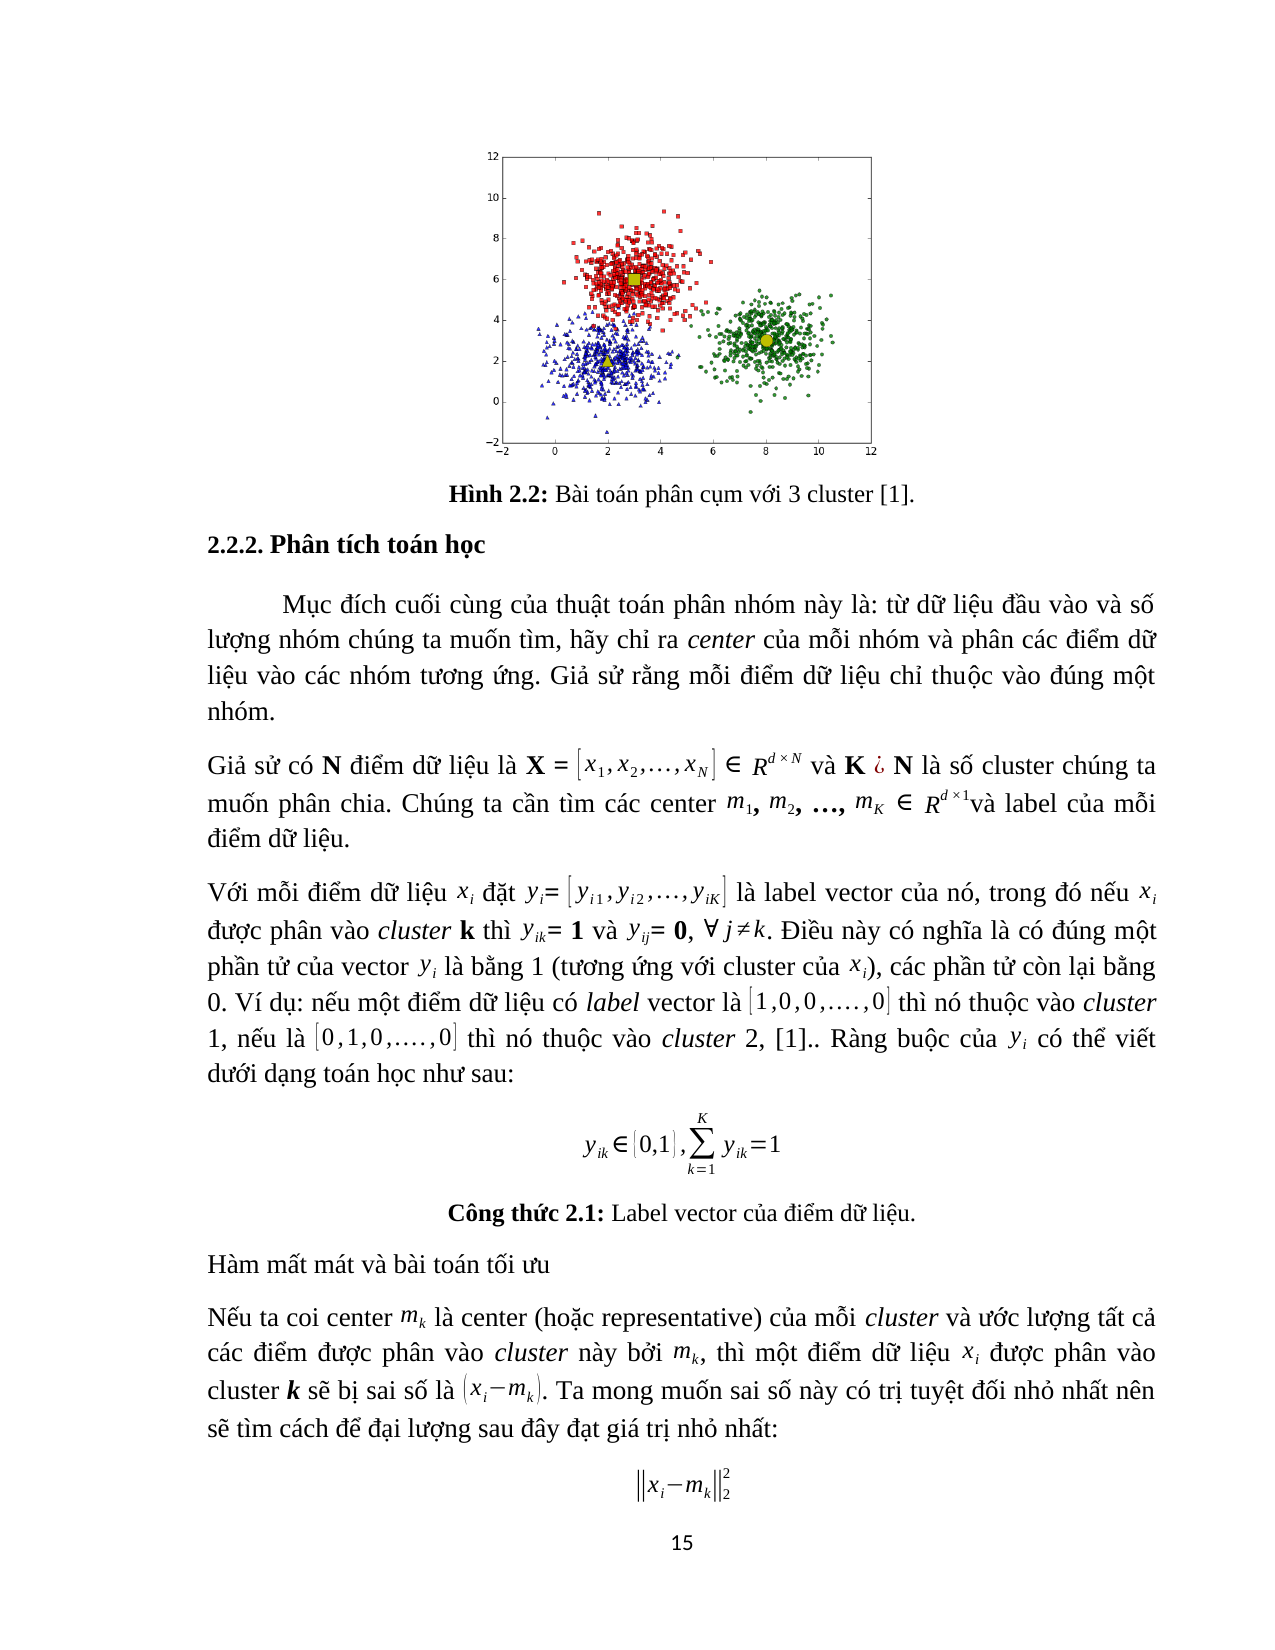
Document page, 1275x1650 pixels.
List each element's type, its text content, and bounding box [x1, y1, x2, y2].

text Mục đích cuối cùng của thuật toán phân nhóm này là: từ dữ liệu đầu vào và số lượng nhóm chúng ta muốn tìm, hãy chỉ ra center của mỗi nhóm và phân các điểm dữ liệu vào các nhóm tương ứng. Giả sử rằng mỗi điểm dữ liệu chỉ thuộc vào đúng một nhóm. [207, 588, 1156, 726]
text Hàm mất mát và bài toán tối ưu [207, 1248, 1156, 1279]
picture [485, 150, 879, 458]
text Công thức 2.1: Label vector của điểm dữ liệu. [207, 1198, 1156, 1227]
text Giả sử có N điểm dữ liệu là X = và K N là số cluster chúng ta muốn phân chia. Chúng ta cần tìm các center , , …, và label của mỗi điểm dữ liệu. [207, 747, 1156, 854]
subtitle Phân tích toán học [207, 529, 1156, 560]
text Với mỗi điểm dữ liệu đặt = là label vector của nó, trong đó nếu được phân vào cluster k thì = 1 và = 0, . Điều này có nghĩa là có đúng một phần tử của vector là bằng 1 (tương ứng với cluster của ), các phần tử còn lại bằng 0. Ví dụ: nếu một điểm dữ liệu có label vector là thì nó thuộc vào cluster 1, nếu là thì nó thuộc vào cluster 2, [1].. Ràng buộc của có thể viết dưới dạng toán học như sau: [207, 875, 1156, 1089]
text Nếu ta coi center là center (hoặc representative) của mỗi cluster và ước lượng tất cả các điểm được phân vào cluster này bởi , thì một điểm dữ liệu được phân vào cluster k sẽ bị sai số là . Ta mong muốn sai số này có trị tuyệt đối nhỏ nhất nên sẽ tìm cách để đại lượng sau đây đạt giá trị nhỏ nhất: [207, 1301, 1156, 1443]
